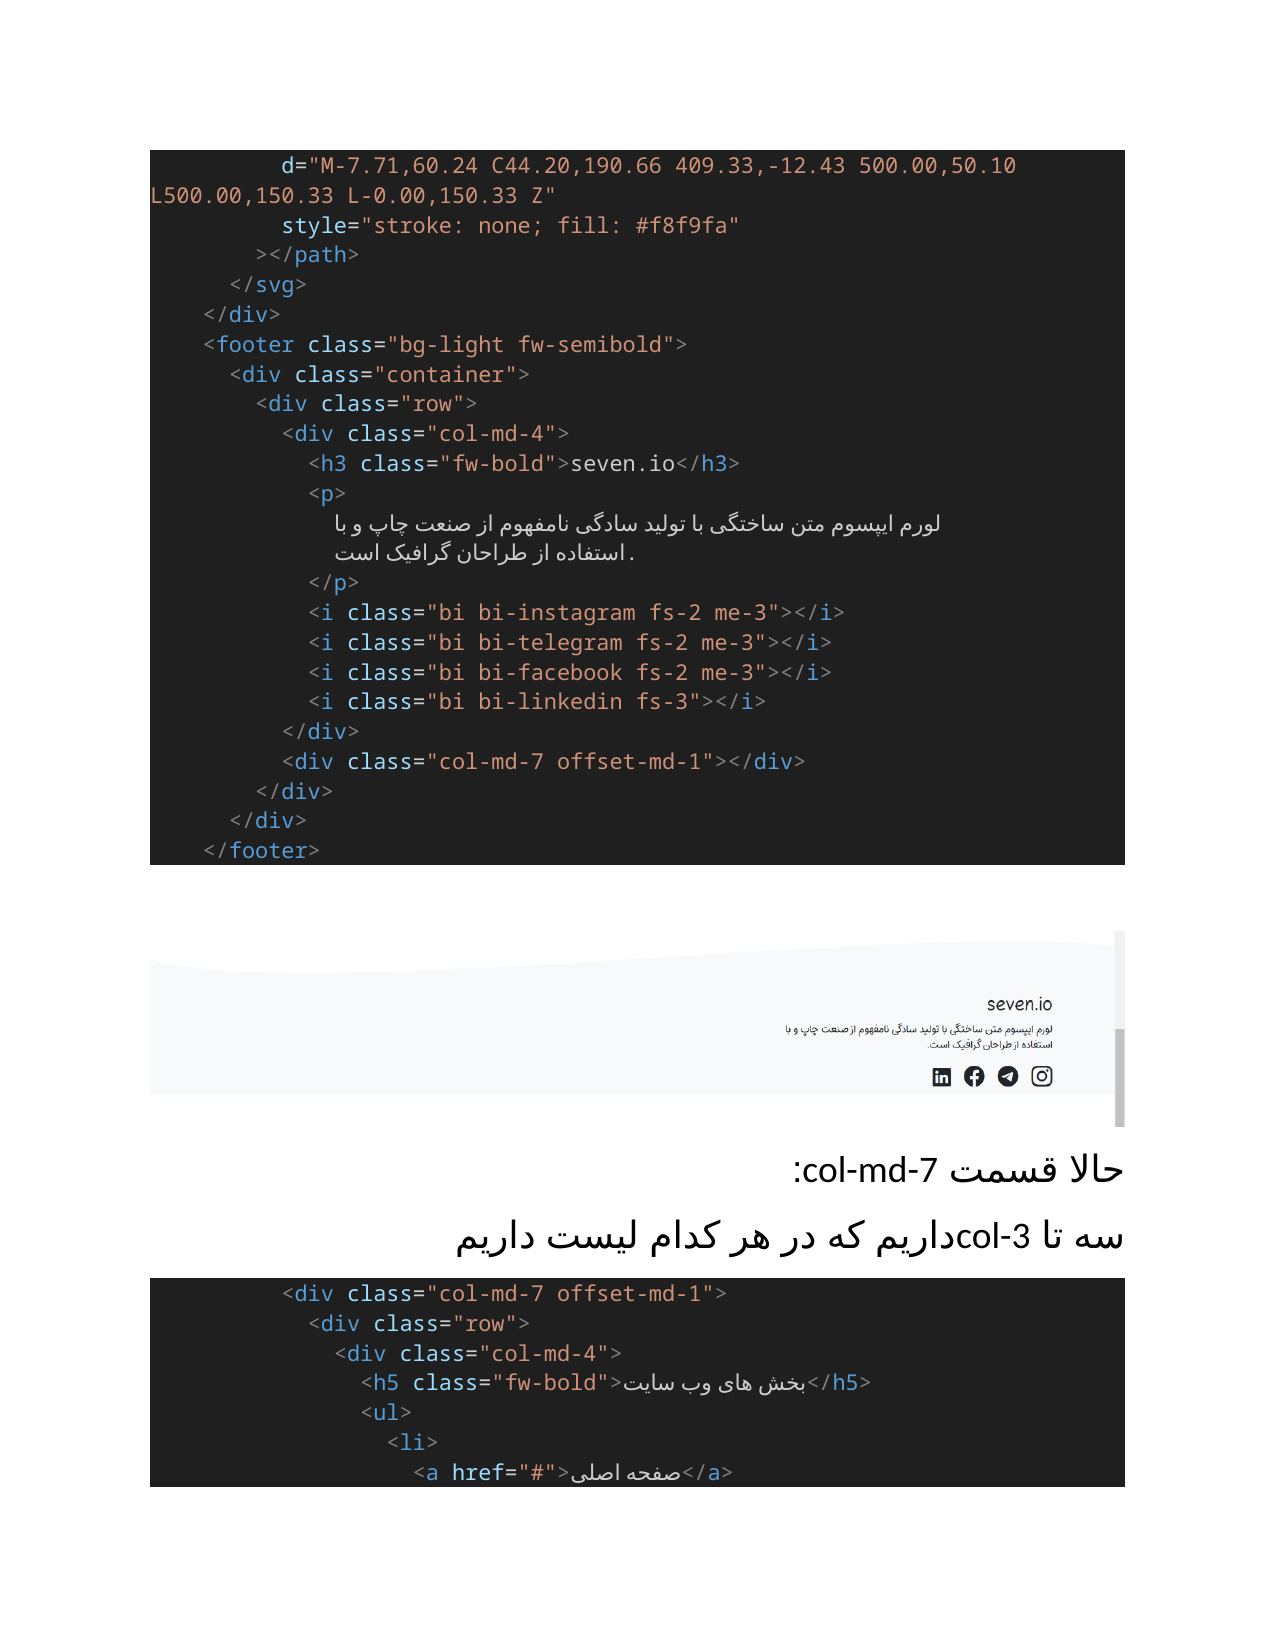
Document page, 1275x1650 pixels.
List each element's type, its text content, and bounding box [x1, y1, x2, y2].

text <p> [150, 478, 1125, 507]
picture [150, 931, 1125, 1127]
text </p> [150, 567, 1125, 597]
text <div class="container"> [150, 358, 1125, 388]
text لورم ایپسوم متن ساختگی با تولید سادگی نامفهوم از صنعت چاپ و با [150, 507, 1125, 537]
text <footer class="bg-light fw-semibold"> [150, 329, 1125, 358]
text </footer> [150, 835, 1125, 865]
text ></path> [150, 239, 1125, 269]
text <div class="col-md-4"> [150, 418, 1125, 448]
text <a href="#">صفحه اصلی</a> [150, 1457, 1125, 1487]
text حالا قسمت col-md-7: [150, 1146, 1125, 1192]
text </div> [150, 716, 1125, 746]
text </div> [150, 299, 1125, 329]
text <i class="bi bi-instagram fs-2 me-3"></i> [150, 597, 1125, 627]
text سه تا col-3داریم که در هر کدام لیست داریم [150, 1212, 1125, 1258]
text <li> [150, 1427, 1125, 1457]
text <div class="row"> [150, 388, 1125, 418]
text <div class="col-md-7 offset-md-1"> [150, 1278, 1125, 1308]
text <i class="bi bi-linkedin fs-3"></i> [150, 686, 1125, 716]
text <ul> [150, 1397, 1125, 1427]
text d="M-7.71,60.24 C44.20,190.66 409.33,-12.43 500.00,50.10 L500.00,150.33 L-0.00,150.33 Z" [150, 150, 1125, 209]
text <div class="col-md-7 offset-md-1"></div> [150, 746, 1125, 776]
text <h3 class="fw-bold">seven.io</h3> [150, 448, 1125, 478]
text </div> [150, 776, 1125, 805]
text <h5 class="fw-bold">بخش های وب سایت</h5> [150, 1367, 1125, 1397]
text </svg> [150, 269, 1125, 299]
text <div class="row"> [150, 1308, 1125, 1338]
text استفاده از طراحان گرافیک است. [150, 537, 1125, 567]
text </div> [150, 805, 1125, 835]
text <i class="bi bi-telegram fs-2 me-3"></i> [150, 627, 1125, 656]
text <i class="bi bi-facebook fs-2 me-3"></i> [150, 656, 1125, 686]
text <div class="col-md-4"> [150, 1338, 1125, 1367]
text style="stroke: none; fill: #f8f9fa" [150, 209, 1125, 239]
